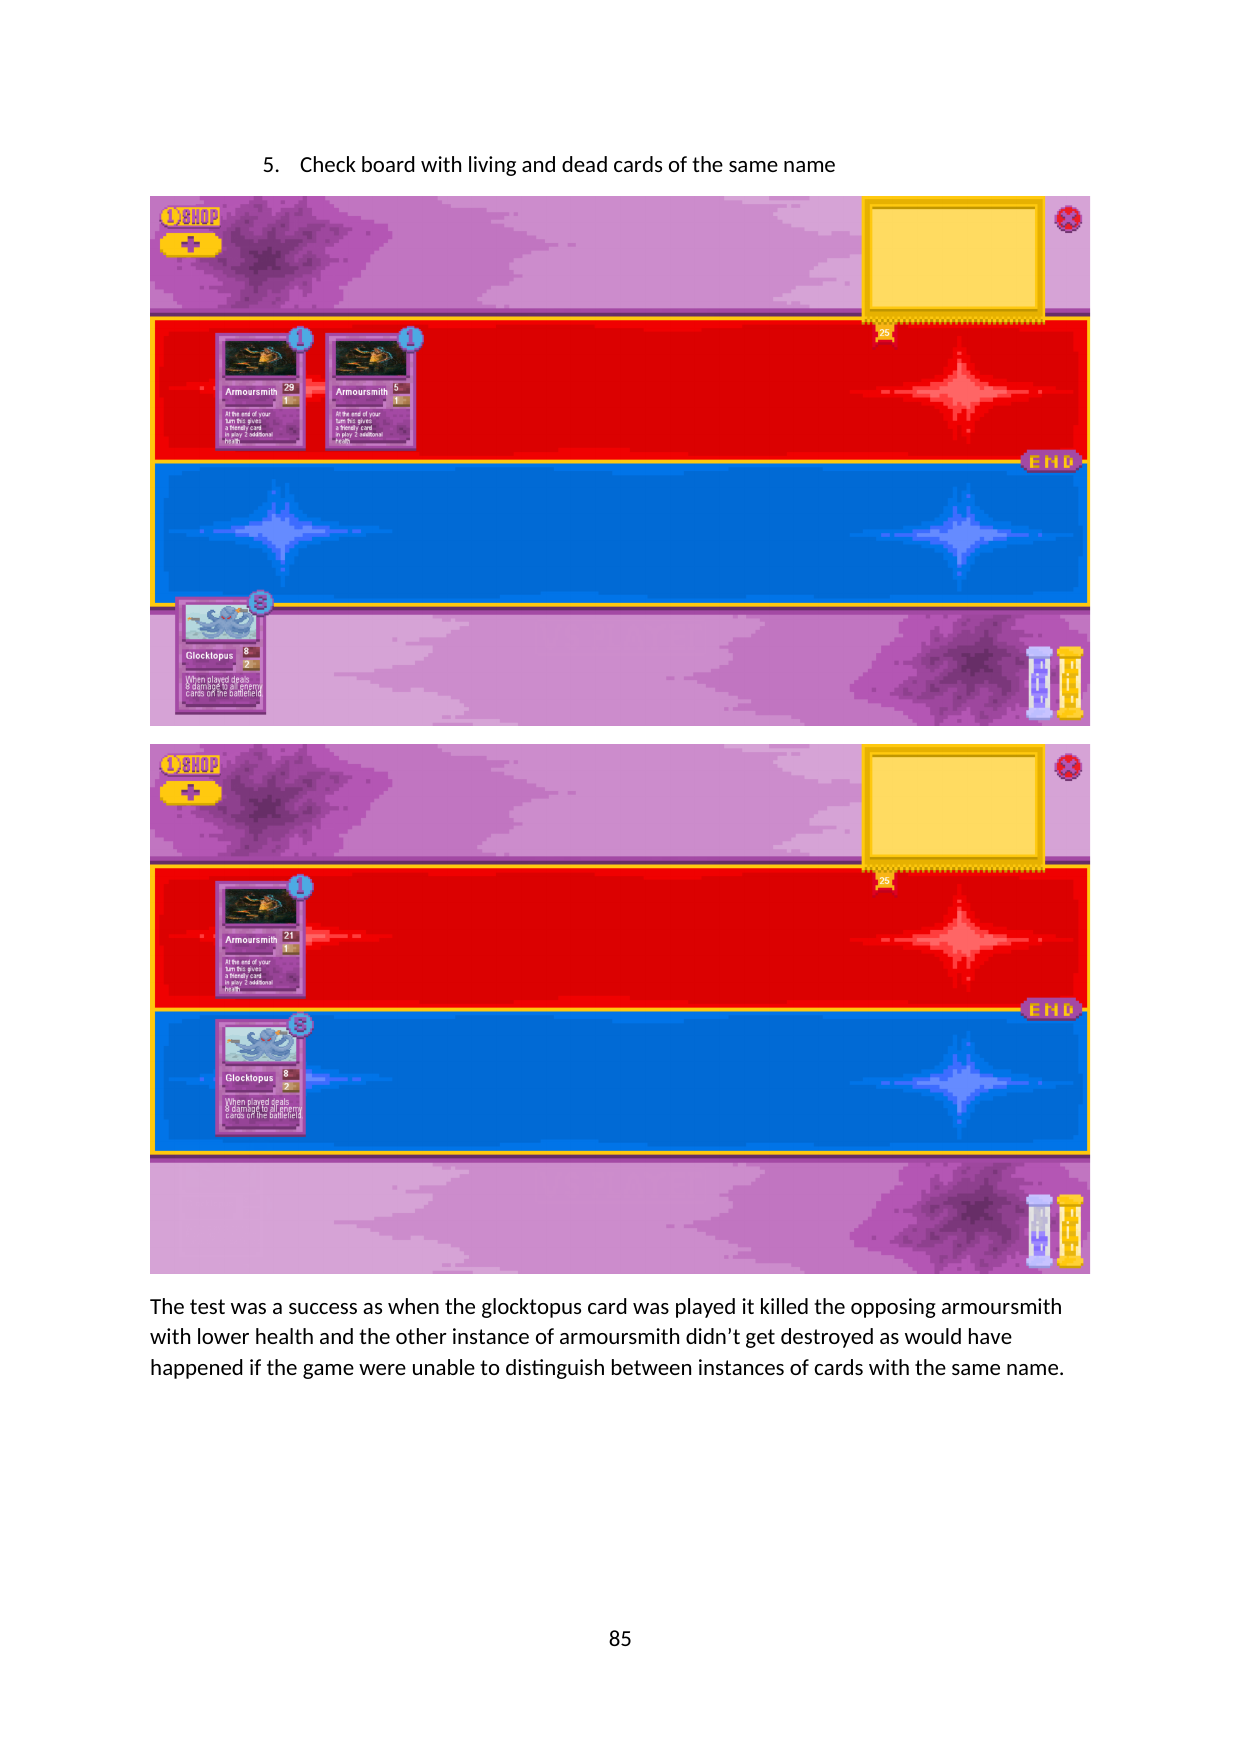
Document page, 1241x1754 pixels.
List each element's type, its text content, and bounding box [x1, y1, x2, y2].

picture [150, 744, 1091, 1274]
picture [150, 196, 1091, 726]
text The test was a success as when the glocktopus card was played it killed the opposing armoursmith with lower health and the other instance of armoursmith didn’t get destroyed as would have happened if the game were unable to distinguish between instances of cards with the same name. [150, 1292, 1090, 1381]
list Check board with living and dead cards of the same name [262, 150, 1090, 178]
